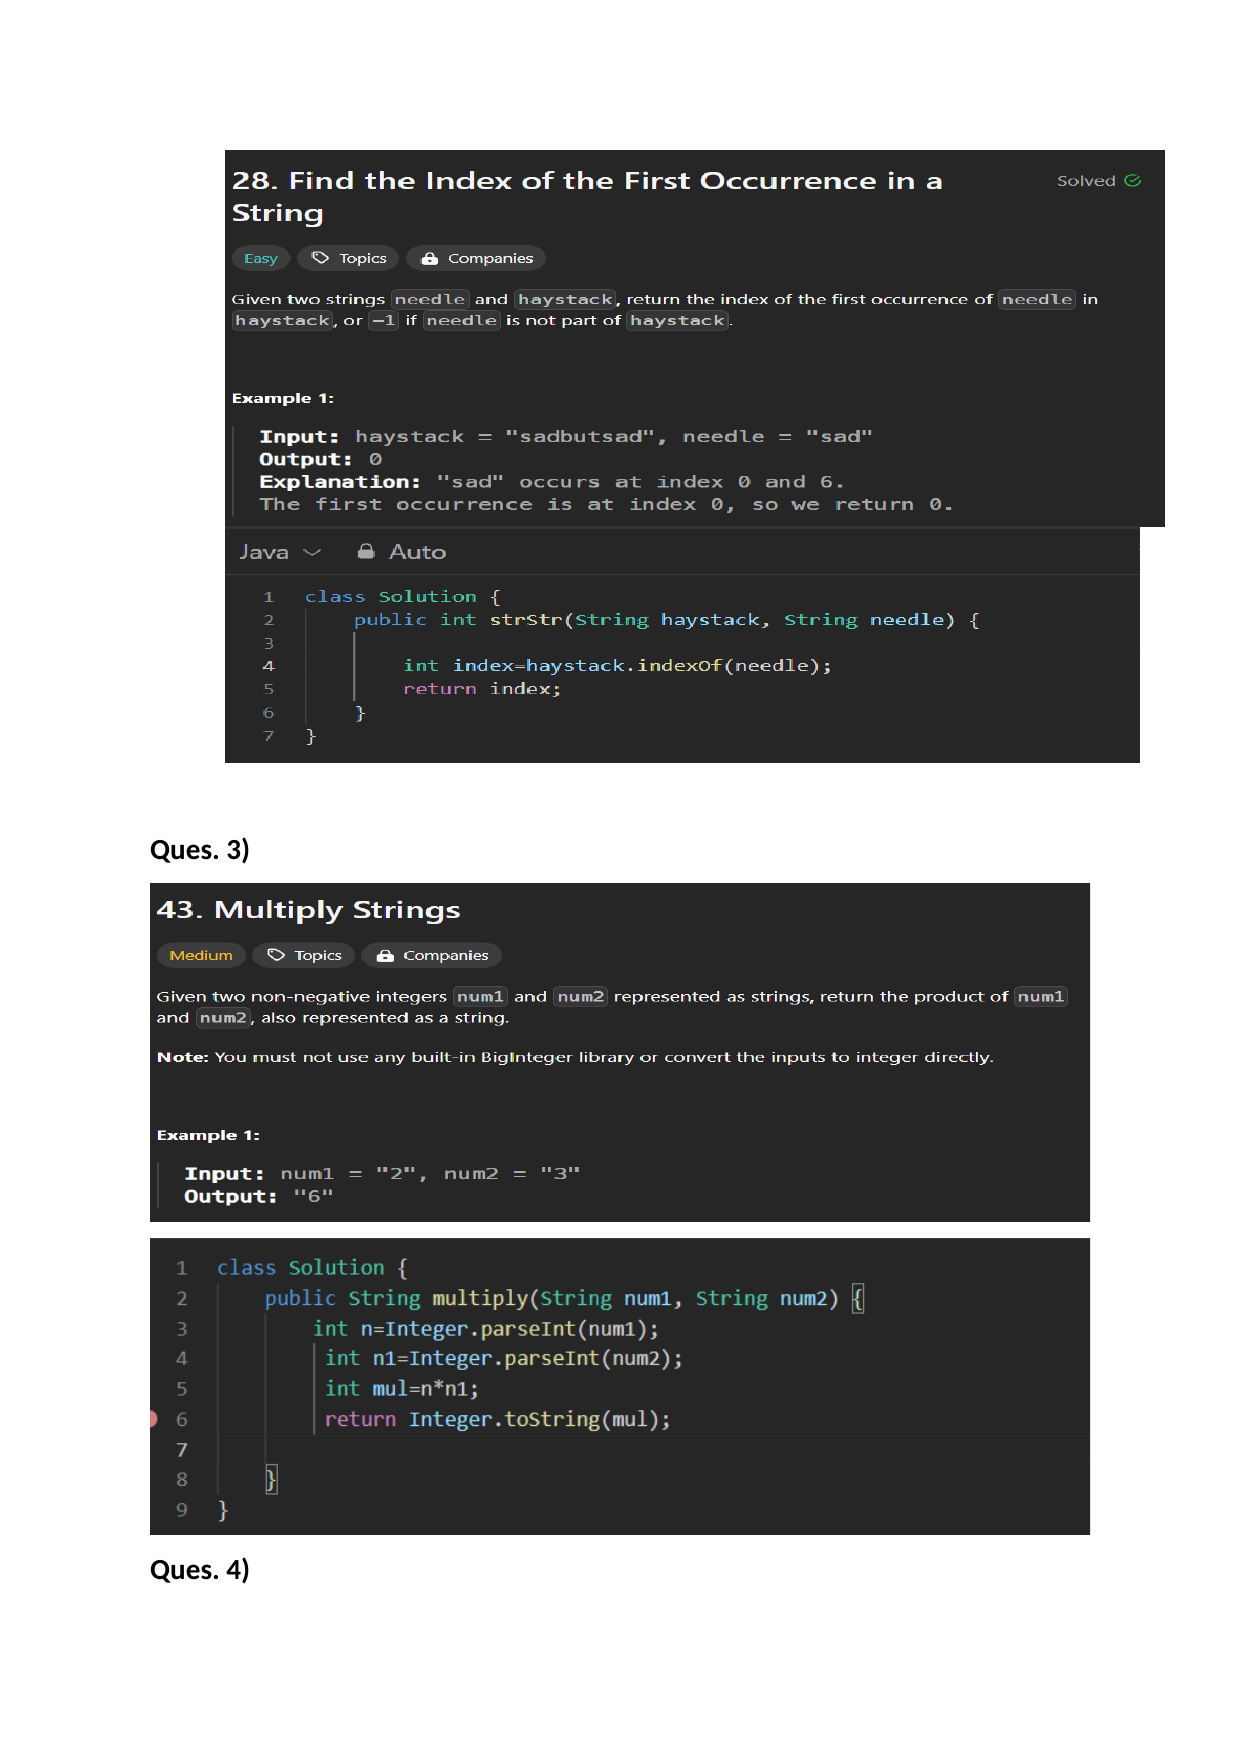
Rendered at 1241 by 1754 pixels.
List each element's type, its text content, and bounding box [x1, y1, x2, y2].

picture [150, 883, 1091, 1222]
text Ques. 3) [150, 831, 1090, 867]
picture [150, 1238, 1091, 1535]
picture [225, 150, 1165, 763]
text Ques. 4) [150, 1551, 1090, 1587]
